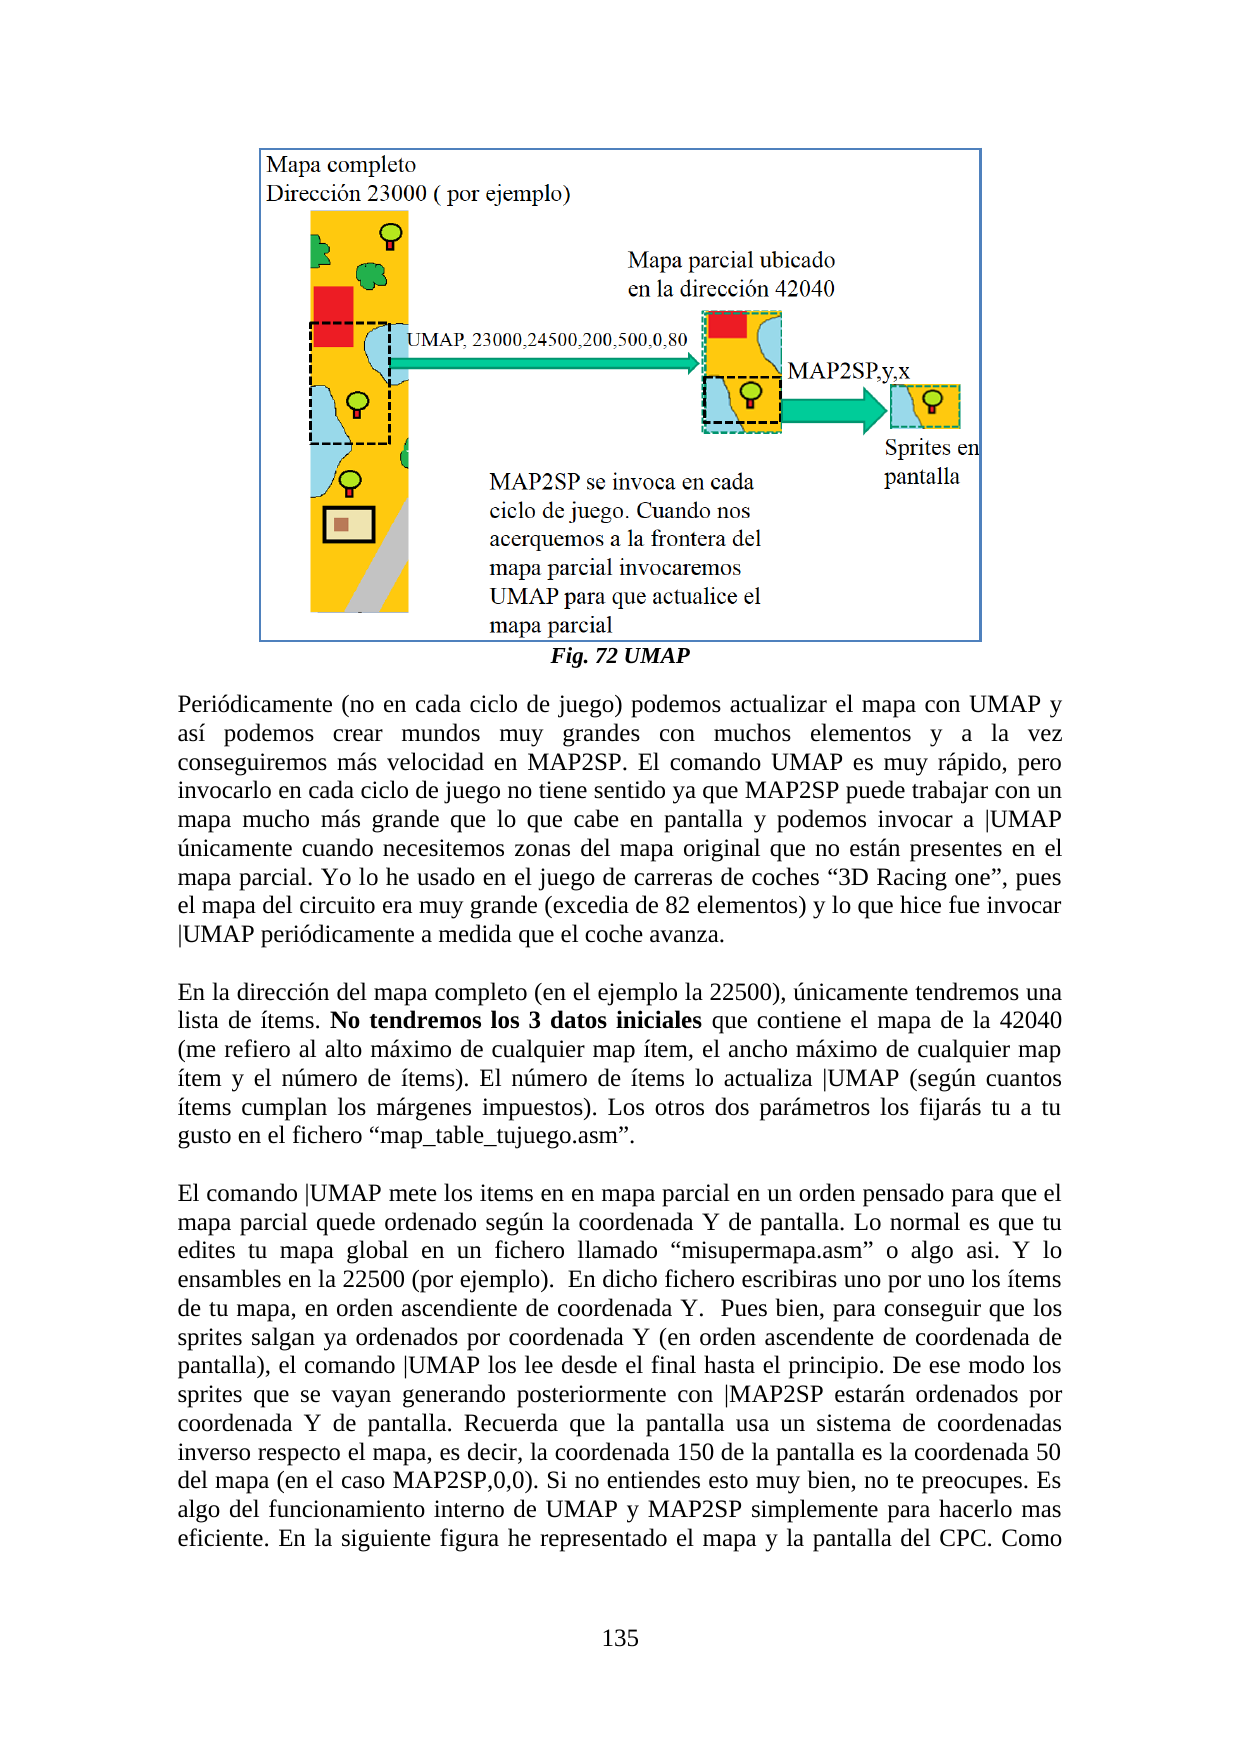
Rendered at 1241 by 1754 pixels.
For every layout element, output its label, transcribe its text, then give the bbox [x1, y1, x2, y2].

text Fig. 72 UMAP [177, 642, 1063, 668]
text En la dirección del mapa completo (en el ejemplo la 22500), únicamente tendremos una lista de ítems. No tendremos los 3 datos iniciales que contiene el mapa de la 42040 (me refiero al alto máximo de cualquier map ítem, el ancho máximo de cualquier map ítem y el número de ítems). El número de ítems lo actualiza |UMAP (según cuantos ítems cumplan los márgenes impuestos). Los otros dos parámetros los fijarás tu a tu gusto en el fichero “map_table_tujuego.asm”. [177, 977, 1063, 1149]
text Periódicamente (no en cada ciclo de juego) podemos actualizar el mapa con UMAP y así podemos crear mundos muy grandes con muchos elementos y a la vez conseguiremos más velocidad en MAP2SP. El comando UMAP es muy rápido, pero invocarlo en cada ciclo de juego no tiene sentido ya que MAP2SP puede trabajar con un mapa mucho más grande que lo que cabe en pantalla y podemos invocar a |UMAP únicamente cuando necesitemos zonas del mapa original que no están presentes en el mapa parcial. Yo lo he usado en el juego de carreras de coches “3D Racing one”, pues el mapa del circuito era muy grande (excedia de 82 elementos) y lo que hice fue invocar |UMAP periódicamente a medida que el coche avanza. [177, 689, 1063, 948]
picture [261, 150, 979, 640]
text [177, 1178, 1063, 1552]
